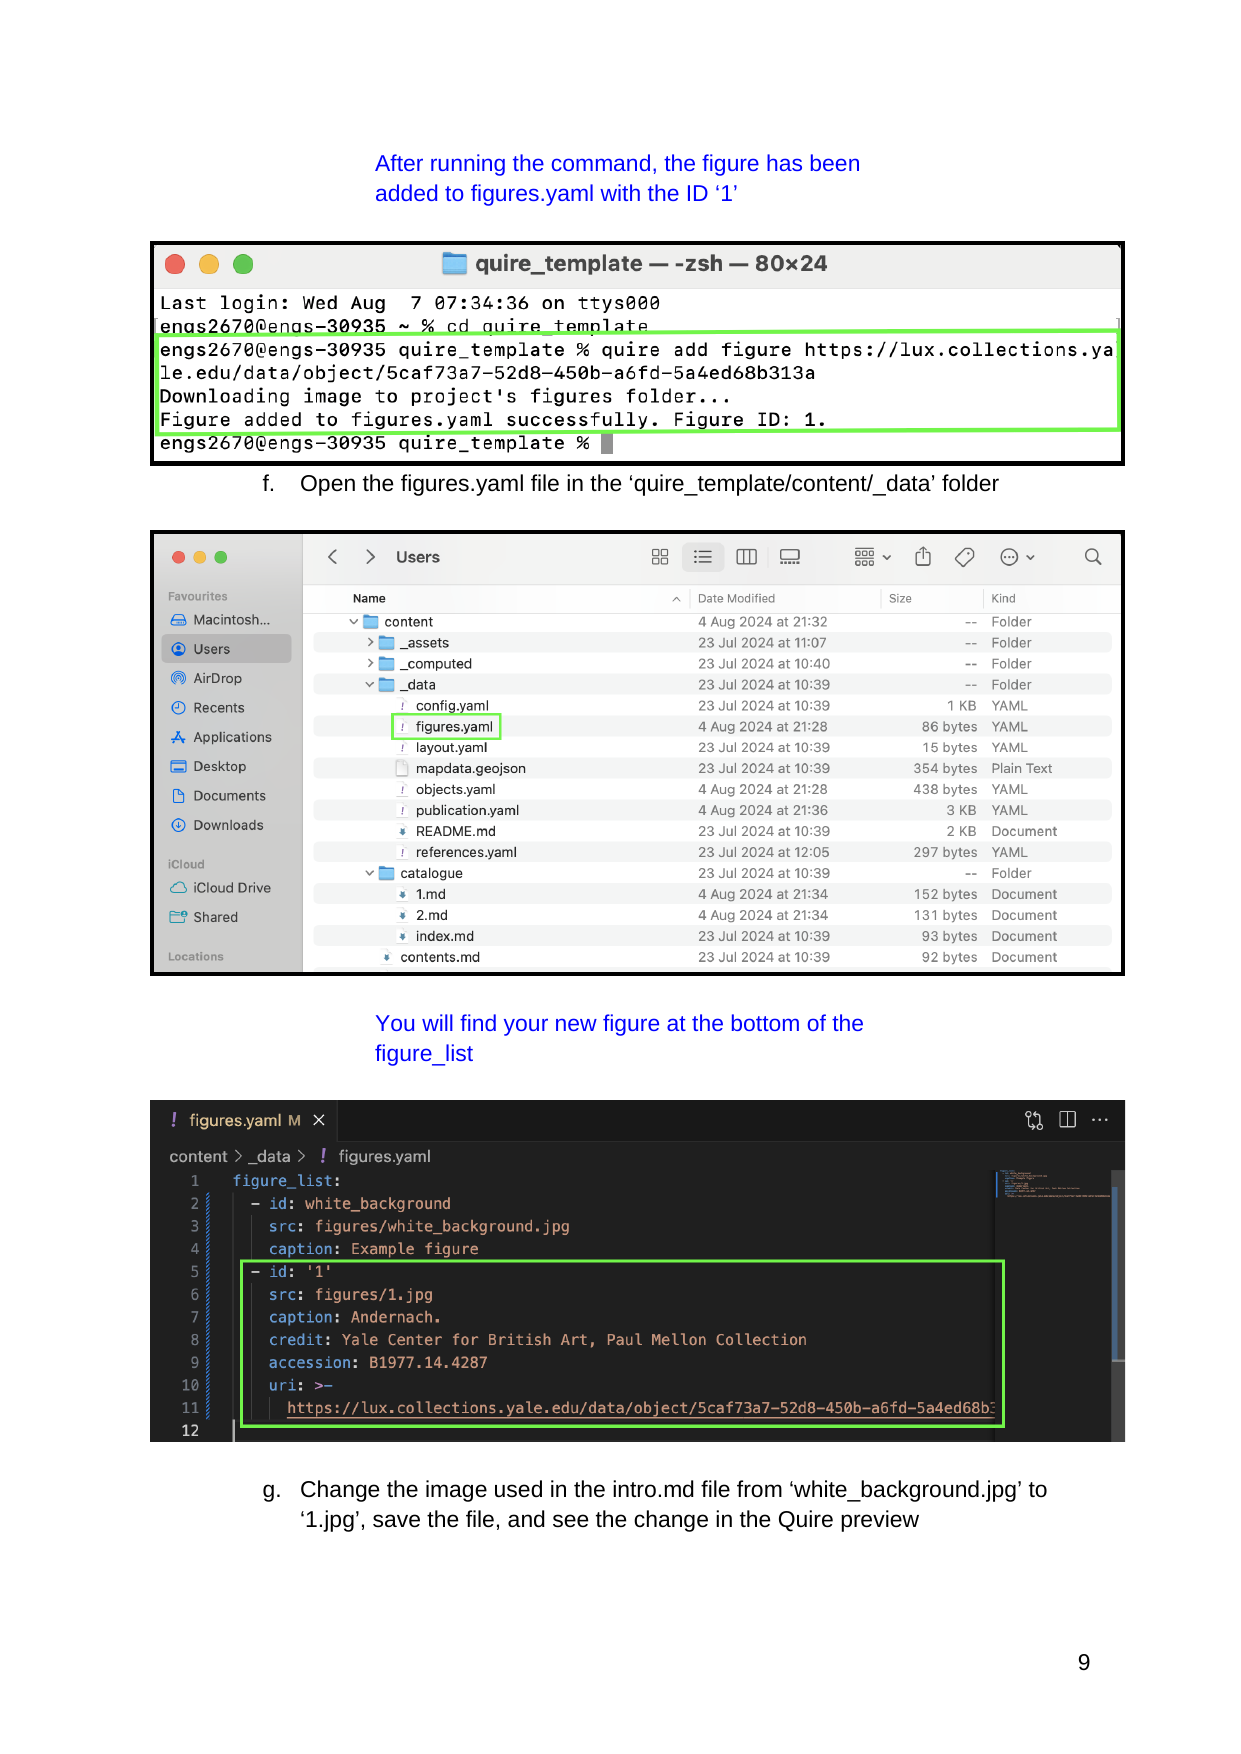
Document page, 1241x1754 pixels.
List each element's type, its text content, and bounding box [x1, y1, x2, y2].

picture [150, 1100, 1125, 1442]
text You will find your new figure at the bottom of the figure_list [375, 1010, 865, 1066]
text After running the command, the figure has been added to figures.yaml with the ID ‘1’ [375, 150, 865, 207]
picture [154, 534, 1121, 972]
list Change the image used in the intro.md file from ‘white_background.jpg’ to ‘1.jpg’, save the file, and see the change in the Quire preview [262, 1476, 1090, 1533]
list Open the figures.yaml file in the ‘quire_template/content/_data’ folder [262, 469, 1090, 496]
picture [154, 245, 1121, 461]
